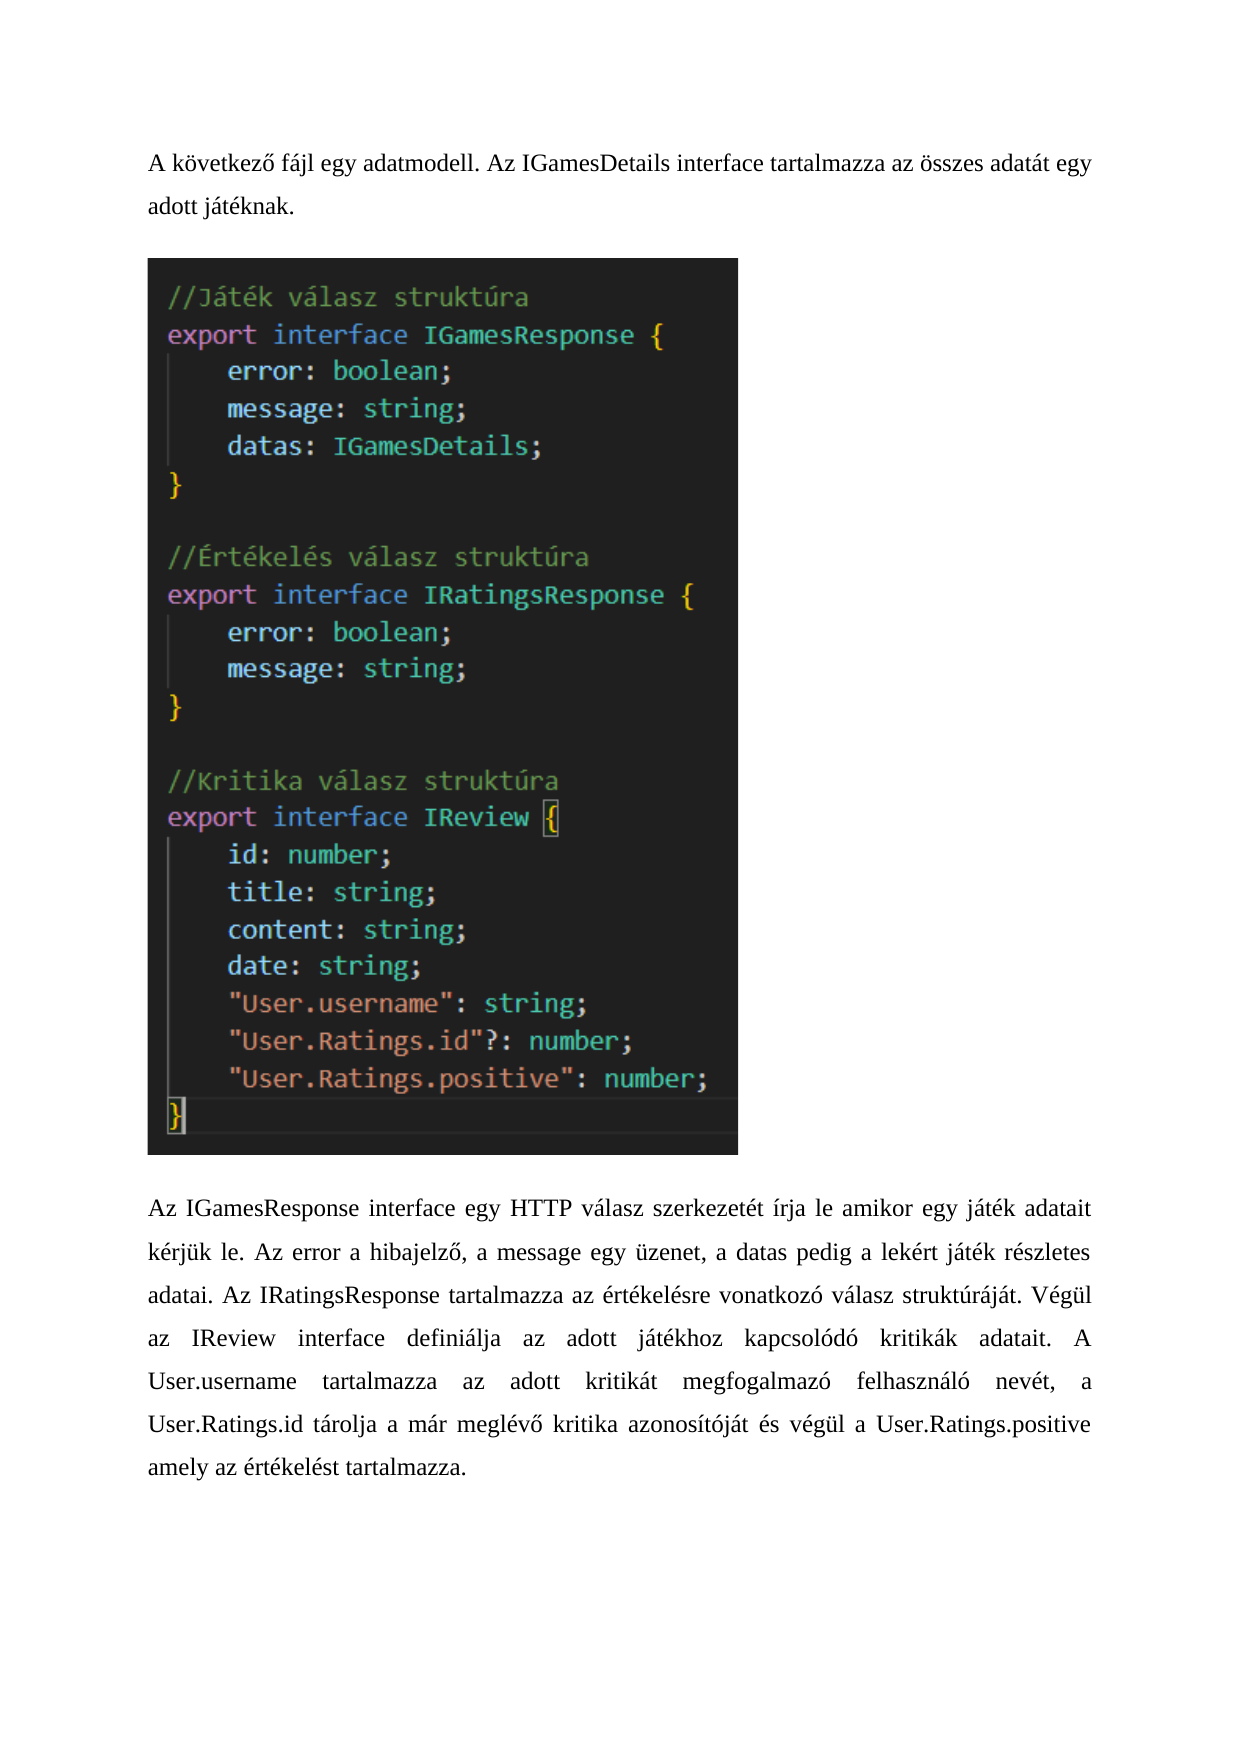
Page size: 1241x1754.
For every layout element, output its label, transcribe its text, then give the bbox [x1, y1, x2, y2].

text Az IGamesResponse interface egy HTTP válasz szerkezetét írja le amikor egy játék adatait kérjük le. Az error a hibajelző, a message egy üzenet, a datas pedig a lekért játék részletes adatai. Az IRatingsResponse tartalmazza az értékelésre vonatkozó válasz struktúráját. Végül az IReview interface definiálja az adott játékhoz kapcsolódó kritikák adatait. A User.username tartalmazza az adott kritikát megfogalmazó felhasználó nevét, a User.Ratings.id tárolja a már meglévő kritika azonosítóját és végül a User.Ratings.positive amely az értékelést tartalmazza. [148, 1193, 1093, 1481]
text A következő fájl egy adatmodell. Az IGamesDetails interface tartalmazza az összes adatát egy adott játéknak. [148, 148, 1093, 219]
picture [147, 258, 739, 1155]
